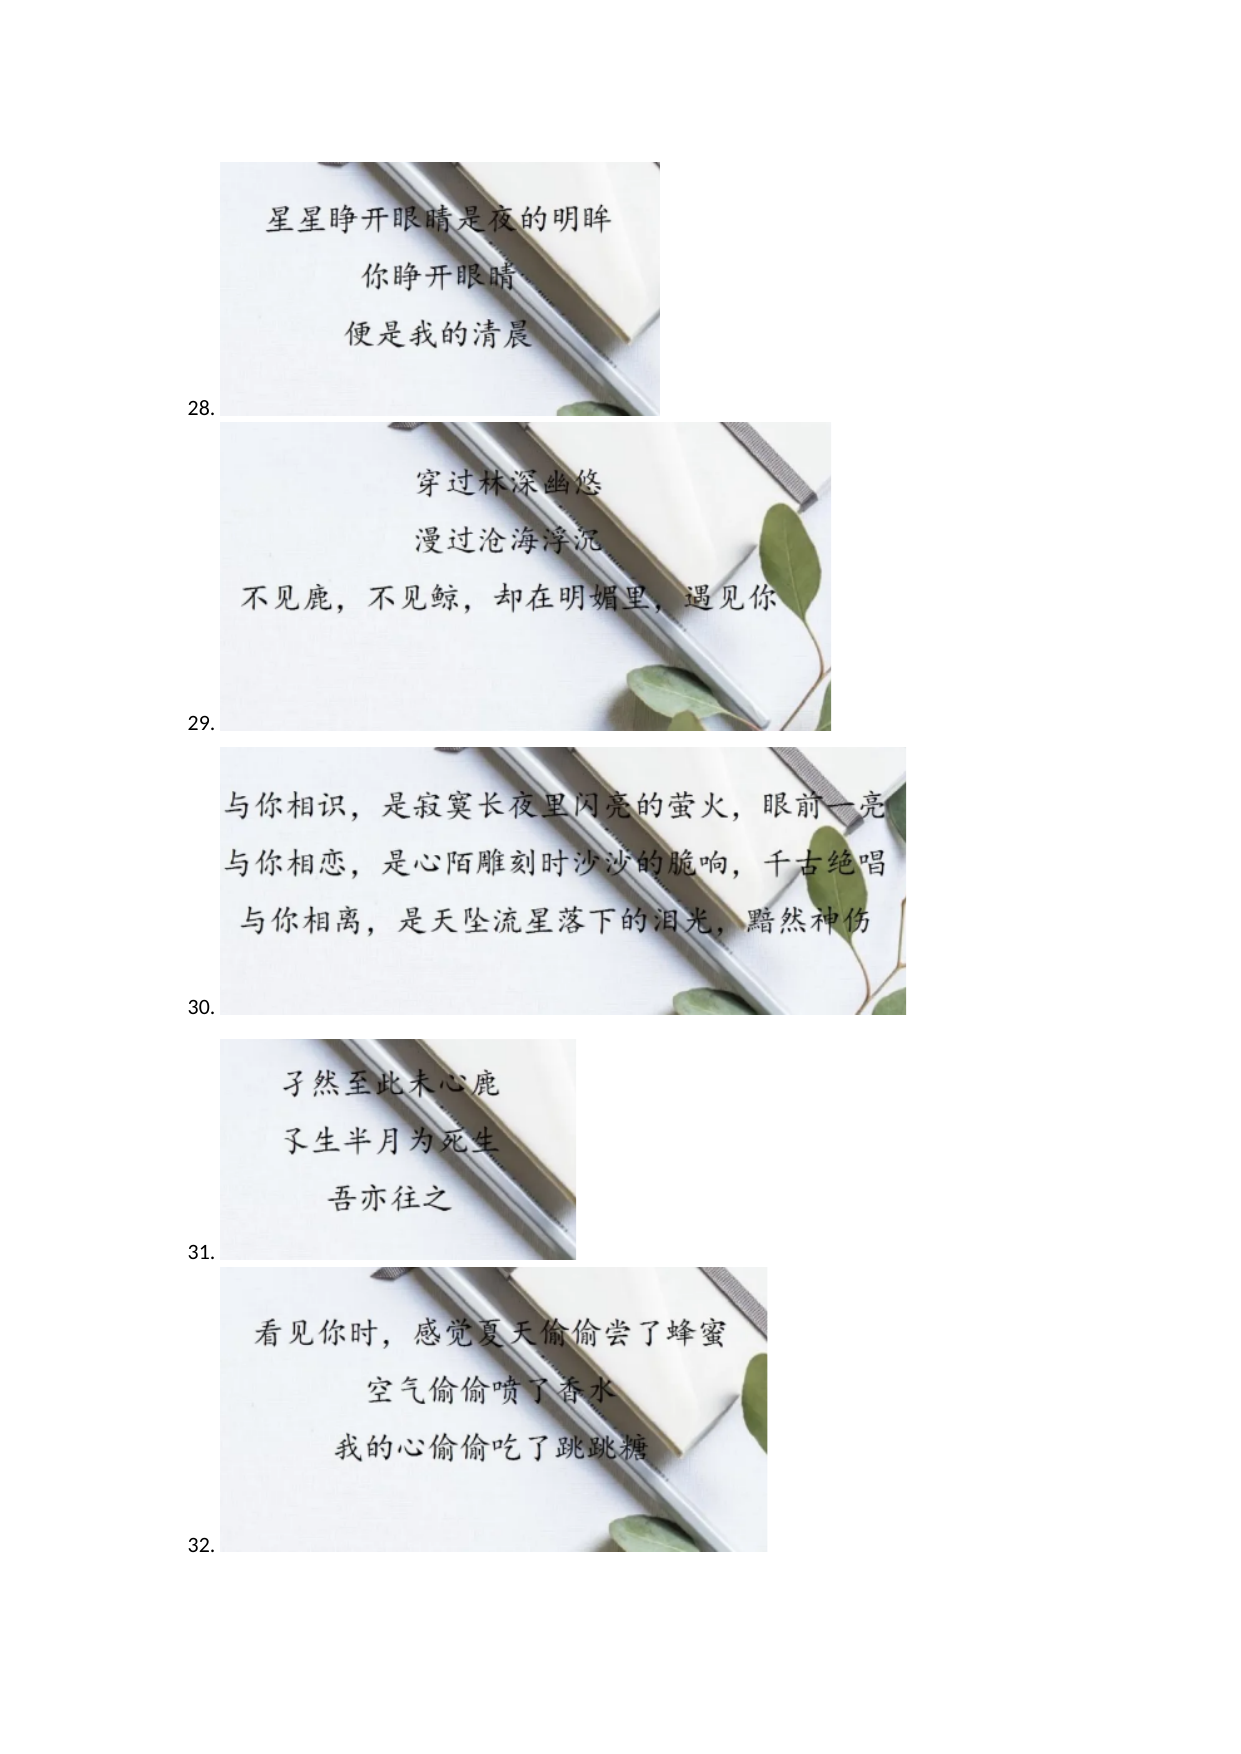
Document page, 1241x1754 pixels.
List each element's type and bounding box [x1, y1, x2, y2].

picture [220, 422, 832, 731]
picture [220, 162, 660, 416]
picture [220, 1267, 768, 1552]
picture [220, 747, 907, 1015]
picture [220, 1039, 577, 1260]
